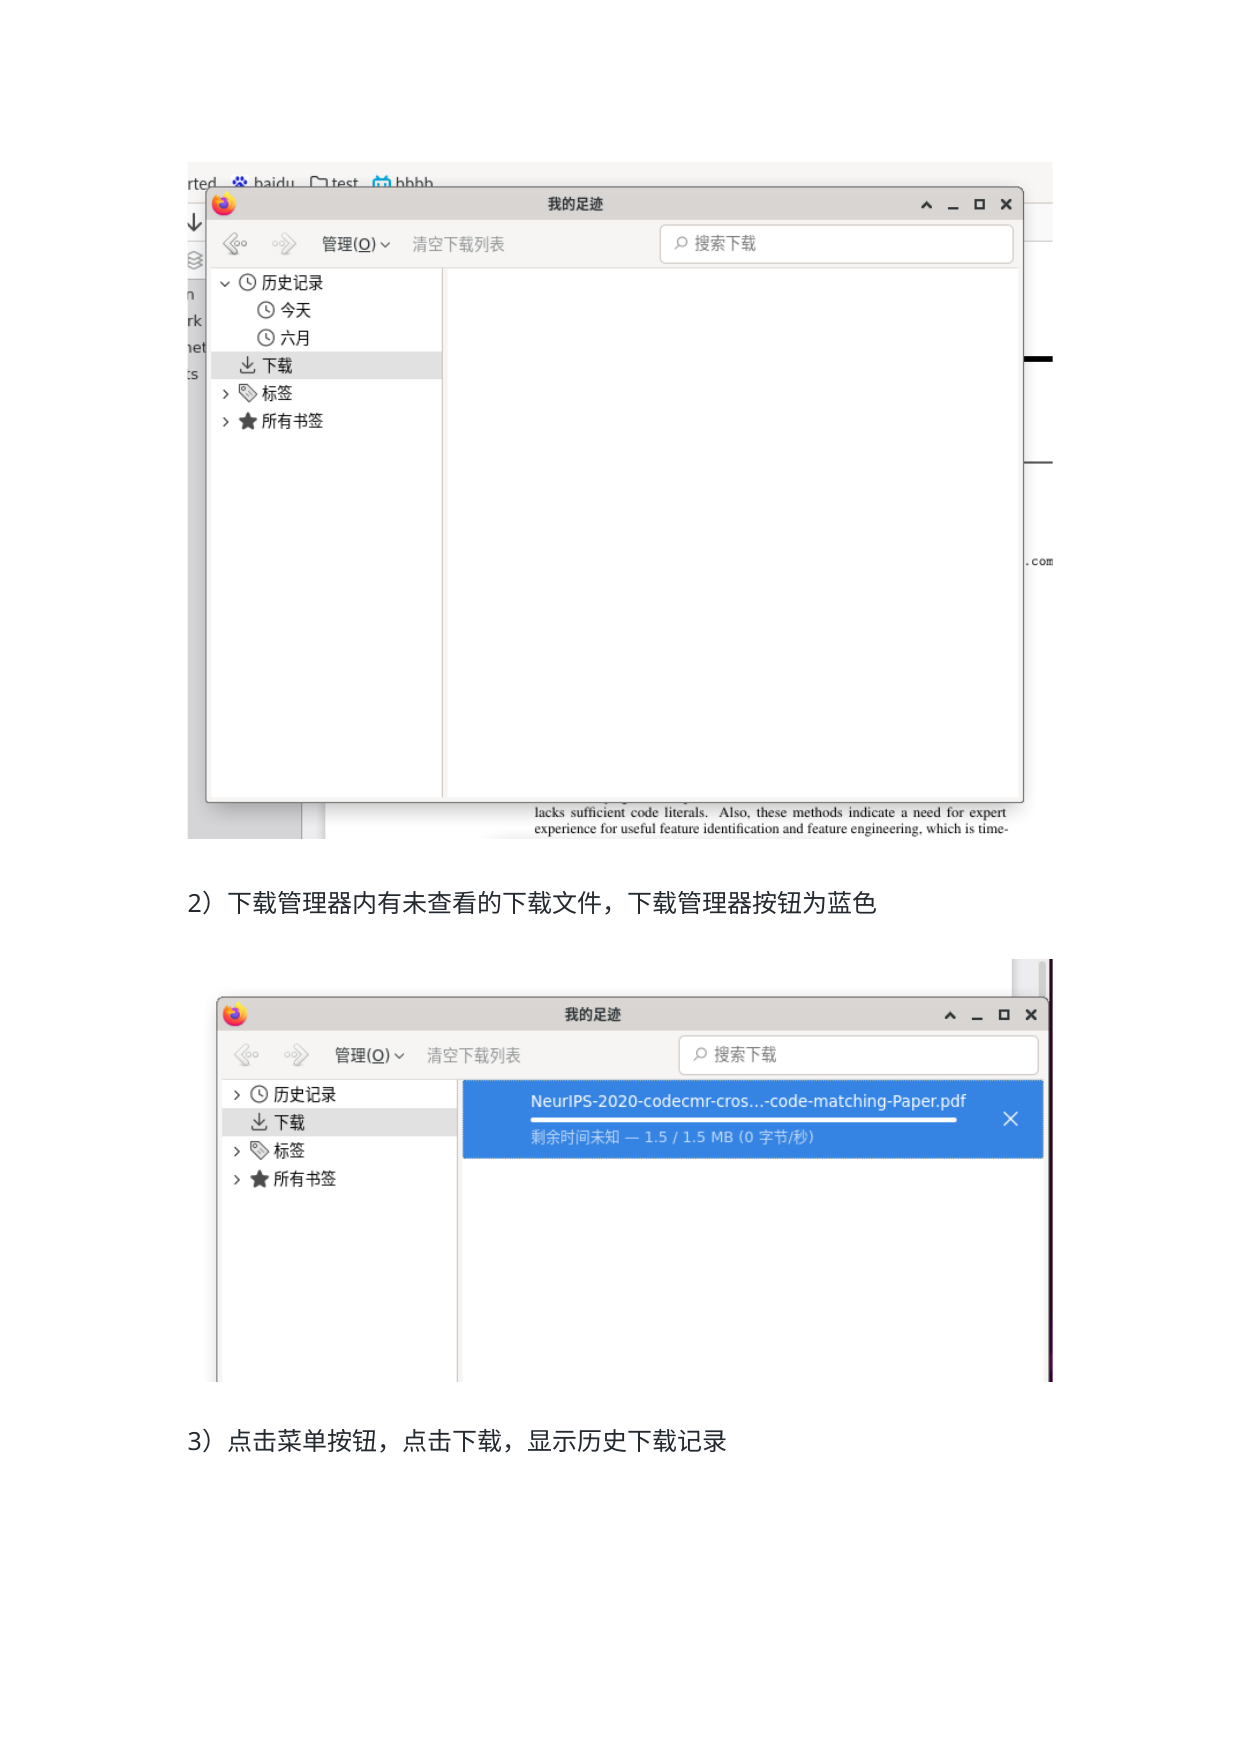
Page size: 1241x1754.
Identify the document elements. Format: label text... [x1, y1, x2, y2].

picture [187, 162, 1053, 839]
text 3）点击菜单按钮，点击下载，显示历史下载记录 [187, 1407, 1053, 1472]
picture [187, 959, 1053, 1382]
text 2）下载管理器内有未查看的下载文件，下载管理器按钮为蓝色 [187, 869, 1053, 934]
